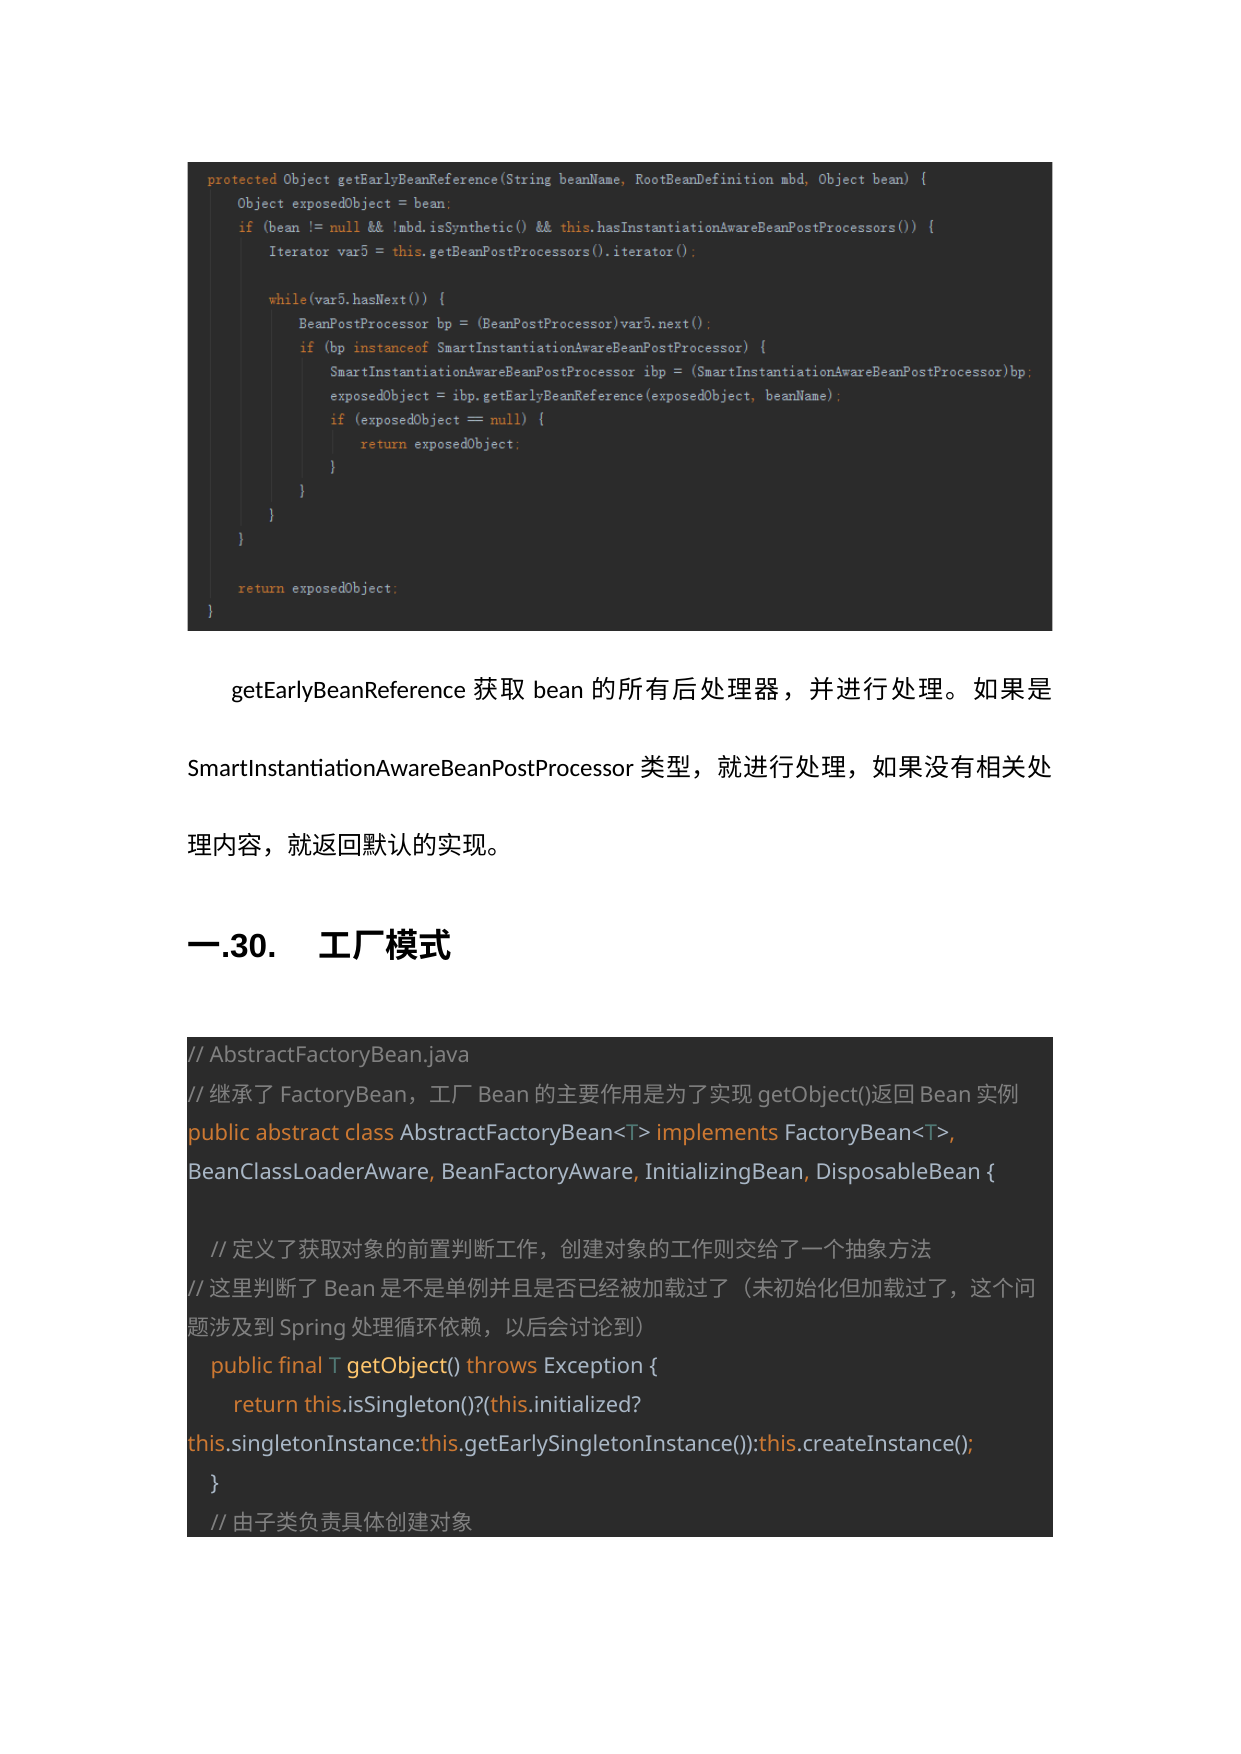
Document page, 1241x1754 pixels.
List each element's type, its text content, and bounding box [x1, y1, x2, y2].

text getEarlyBeanReference获取bean的所有后处理器，并进行处理。如果是SmartInstantiationAwareBeanPostProcessor类型，就进行处理，如果没有相关处理内容，就返回默认的实现。 [187, 656, 1053, 876]
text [187, 1037, 1053, 1537]
subtitle 工厂模式 [187, 911, 1053, 976]
picture [187, 162, 1053, 631]
